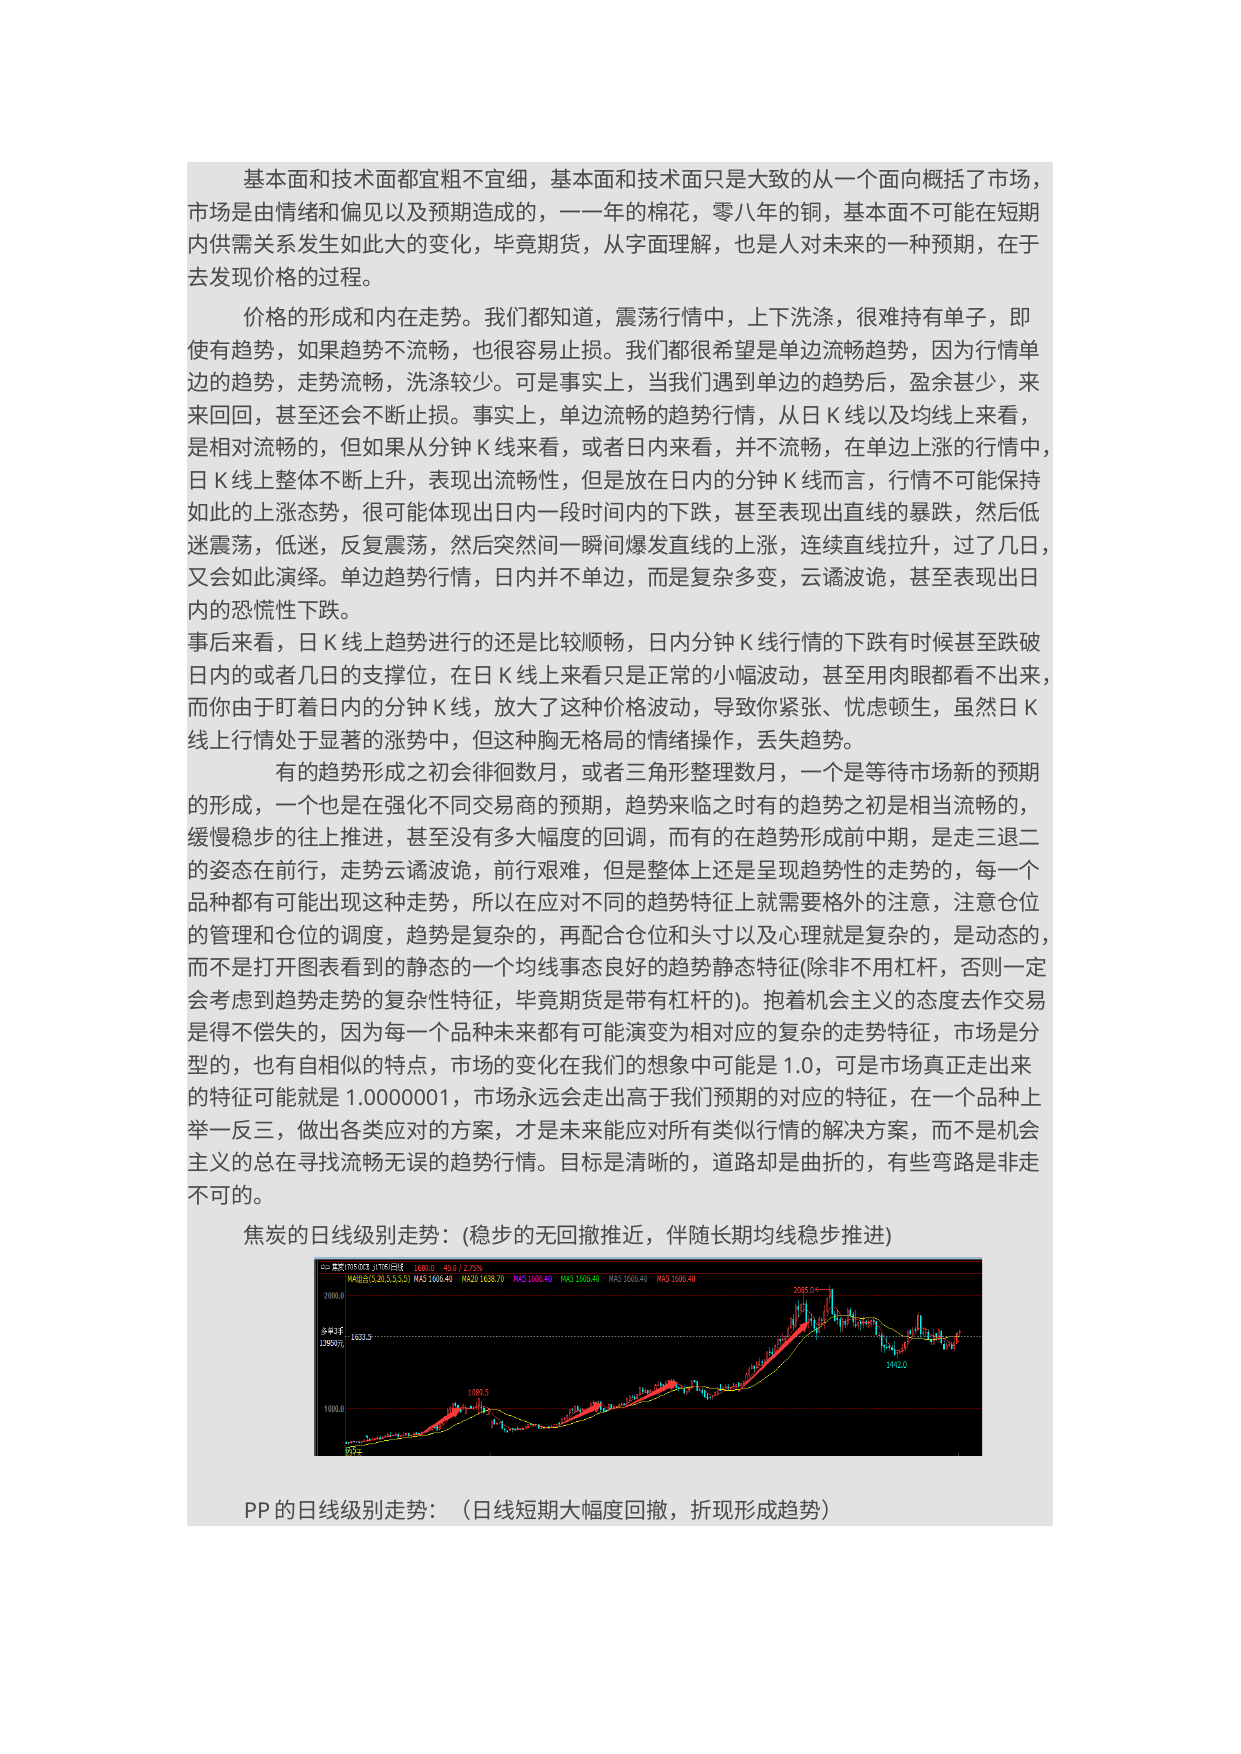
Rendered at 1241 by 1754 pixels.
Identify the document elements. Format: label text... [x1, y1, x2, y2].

text 基本面和技术面都宜粗不宜细，基本面和技术面只是大致的从一个面向概括了市场，市场是由情绪和偏见以及预期造成的，一一年的棉花，零八年的铜，基本面不可能在短期内供需关系发生如此大的变化，毕竟期货，从字面理解，也是人对未来的一种预期，在于去发现价格的过程。 [187, 162, 1053, 292]
picture [314, 1257, 983, 1456]
text 价格的形成和内在走势。我们都知道，震荡行情中，上下洗涤，很难持有单子，即使有趋势，如果趋势不流畅，也很容易止损。我们都很希望是单边流畅趋势，因为行情单边的趋势，走势流畅，洗涤较少。可是事实上，当我们遇到单边的趋势后，盈余甚少，来来回回，甚至还会不断止损。事实上，单边流畅的趋势行情，从日K线以及均线上来看，是相对流畅的，但如果从分钟K线来看，或者日内来看，并不流畅，在单边上涨的行情中，日K线上整体不断上升，表现出流畅性，但是放在日内的分钟K线而言，行情不可能保持如此的上涨态势，很可能体现出日内一段时间内的下跌，甚至表现出直线的暴跌，然后低迷震荡，低迷，反复震荡，然后突然间一瞬间爆发直线的上涨，连续直线拉升，过了几日，又会如此演绎。单边趋势行情，日内并不单边，而是复杂多变，云谲波诡，甚至表现出日内的恐慌性下跌。 事后来看，日K线上趋势进行的还是比较顺畅，日内分钟K线行情的下跌有时候甚至跌破日内的或者几日的支撑位，在日K线上来看只是正常的小幅波动，甚至用肉眼都看不出来，而你由于盯着日内的分钟K线，放大了这种价格波动，导致你紧张、忧虑顿生，虽然日K线上行情处于显著的涨势中，但这种胸无格局的情绪操作，丢失趋势。 有的趋势形成之初会徘徊数月，或者三角形整理数月，一个是等待市场新的预期的形成，一个也是在强化不同交易商的预期，趋势来临之时有的趋势之初是相当流畅的，缓慢稳步的往上推进，甚至没有多大幅度的回调，而有的在趋势形成前中期，是走三退二的姿态在前行，走势云谲波诡，前行艰难，但是整体上还是呈现趋势性的走势的，每一个品种都有可能出现这种走势，所以在应对不同的趋势特征上就需要格外的注意，注意仓位的管理和仓位的调度，趋势是复杂的，再配合仓位和头寸以及心理就是复杂的，是动态的，而不是打开图表看到的静态的一个均线事态良好的趋势静态特征(除非不用杠杆，否则一定会考虑到趋势走势的复杂性特征，毕竟期货是带有杠杆的)。抱着机会主义的态度去作交易是得不偿失的，因为每一个品种未来都有可能演变为相对应的复杂的走势特征，市场是分型的，也有自相似的特点，市场的变化在我们的想象中可能是1.0，可是市场真正走出来的特征可能就是1.0000001，市场永远会走出高于我们预期的对应的特征，在一个品种上举一反三，做出各类应对的方案，才是未来能应对所有类似行情的解决方案，而不是机会主义的总在寻找流畅无误的趋势行情。目标是清晰的，道路却是曲折的，有些弯路是非走不可的。 [187, 300, 1053, 1210]
text PP的日线级别走势：（日线短期大幅度回撤，折现形成趋势） [187, 1493, 1053, 1526]
text 焦炭的日线级别走势：(稳步的无回撤推近，伴随长期均线稳步推进) [187, 1218, 1053, 1250]
